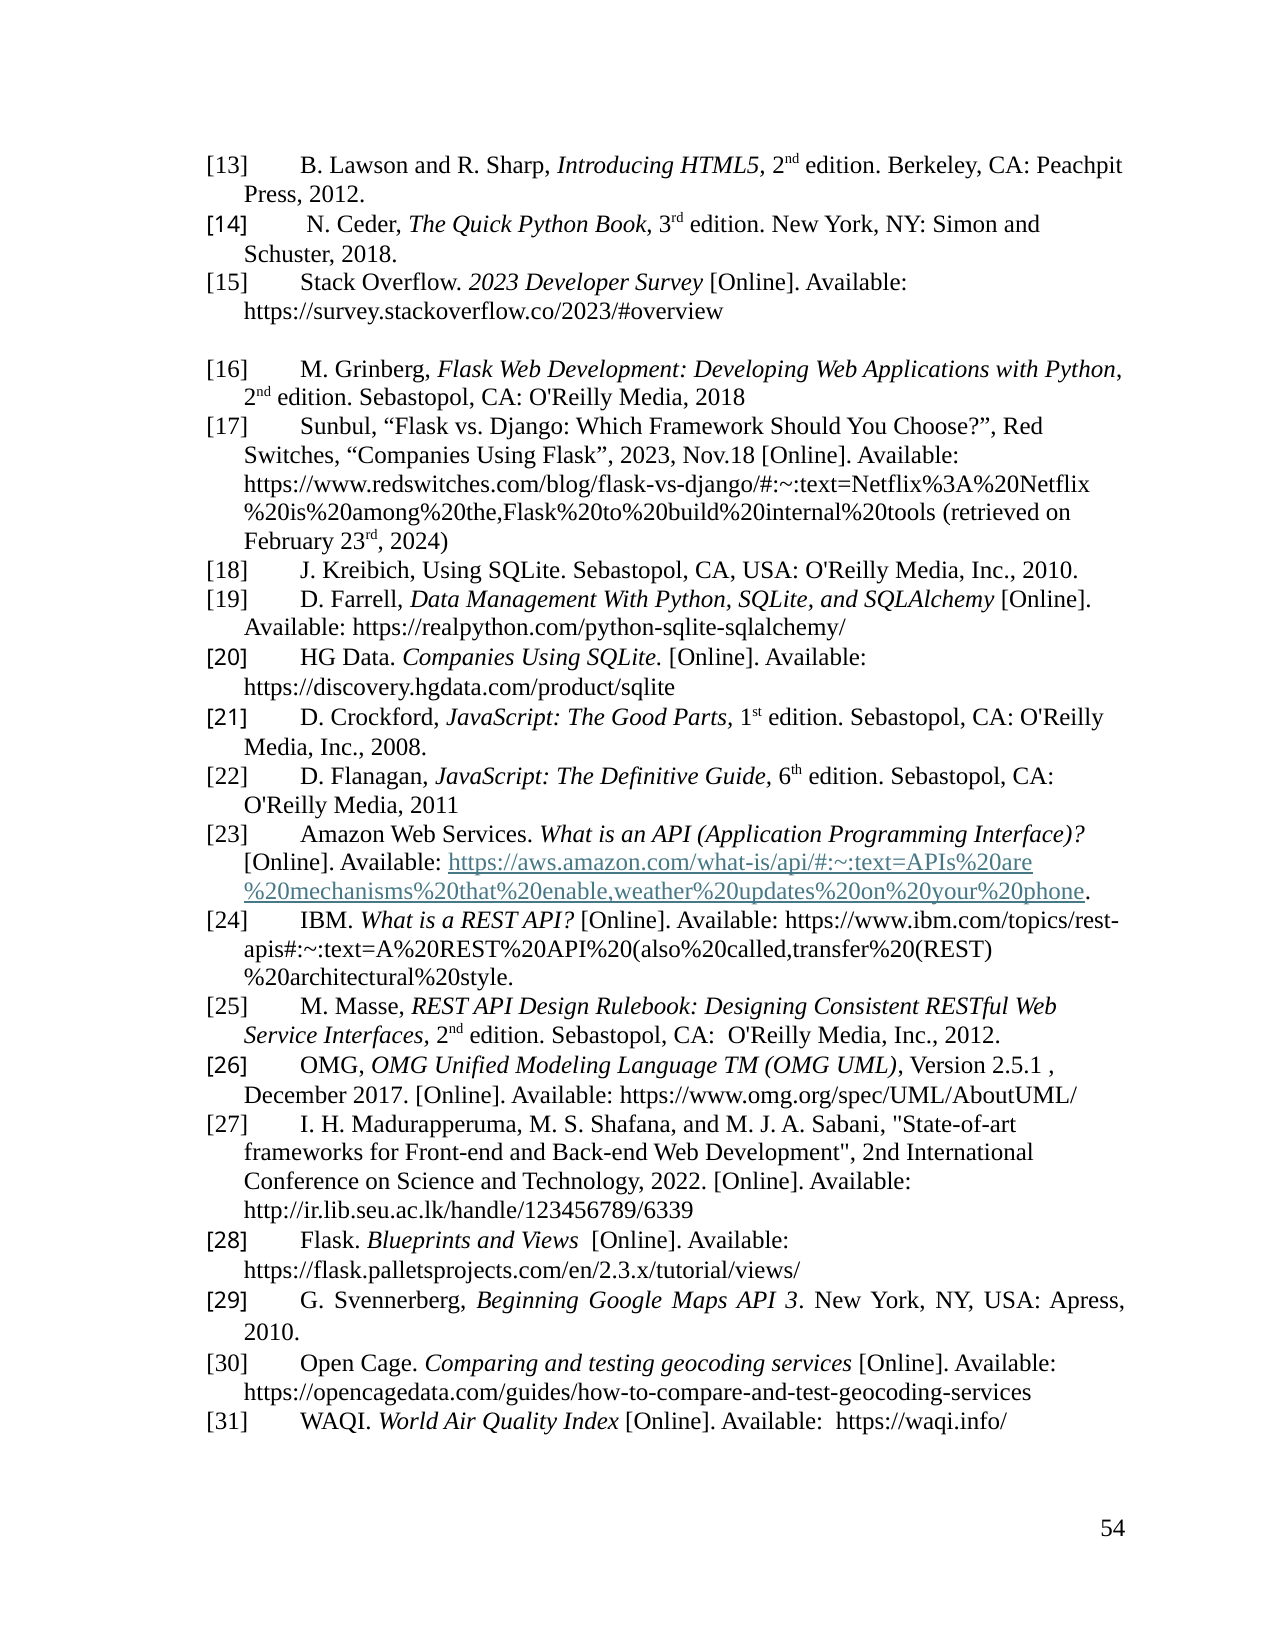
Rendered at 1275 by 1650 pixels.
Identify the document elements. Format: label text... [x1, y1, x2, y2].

list HG Data. Companies Using SQLite. [Online]. Available: https://discovery.hgdata.com/product/sqlite [206, 989, 1125, 1049]
list D. Flanagan, JavaScript: The Definitive Guide, 6th edition. Sebastopol, CA: O'Reilly Media, 2011 [206, 1109, 1125, 1166]
list M. Masse, REST API Design Rulebook: Designing Consistent RESTful Web Service Interfaces, 2nd edition. Sebastopol, CA: O'Reilly Media, Inc., 2012. [206, 1339, 1125, 1396]
list D. Farrell, Data Management With Python, SQLite, and SQLAlchemy [Online]. Available: https://realpython.com/python-sqlite-sqlalchemy/ [206, 931, 1125, 989]
list Stack Overflow. 2023 Developer Survey [Online]. Available: https://survey.stackoverflow.co/2023/#overview [206, 615, 1125, 672]
list D. Crockford, JavaScript: The Good Parts, 1st edition. Sebastopol, CA: O'Reilly Media, Inc., 2008. [206, 1049, 1125, 1109]
list Sunbul, “Flask vs. Django: Which Framework Should You Choose?”, Red Switches, “Companies Using Flask”, 2023, Nov.18 [Online]. Available: https://www.redswitches.com/blog/flask-vs-django/#:~:text=Netflix%3A%20Netflix%20is%20among%20the,Flask%20to%20build%20internal%20tools (retrieved on February 23rd, 2024) [206, 759, 1125, 902]
list N. Ceder, The Quick Python Book, 3rd edition. New York, NY: Simon and Schuster, 2018. [206, 555, 1125, 615]
list IBM. What is a REST API? [Online]. Available: https://www.ibm.com/topics/rest-apis#:~:text=A%20REST%20API%20(also%20called,transfer%20(REST)%20architectural%20style. [206, 1252, 1125, 1339]
list I. Tiseo, " Number of low-emissions zones in Europe 2022-2025, by country”, Statista, 2023 [Online]. Available: https://www.statista.com/statistics/1321264/low-emission-zones-europe-by-country/ [206, 239, 1125, 325]
list J. Kreibich, Using SQLite. Sebastopol, CA, USA: O'Reilly Media, Inc., 2010. [206, 902, 1125, 931]
list B. Lawson and R. Sharp, Introducing HTML5, 2nd edition. Berkeley, CA: Peachpit Press, 2012. [206, 497, 1125, 555]
list C. Holman, R. Harrison, X. Querol, Review of the efficacy of low emission zones to improve urban air quality in European cities, Atmospheric Environment, Volume 111, 2015, pp. 161-169 [206, 150, 1125, 239]
list Amazon Web Services. What is an API (Application Programming Interface)? [Online]. Available: https://aws.amazon.com/what-is/api/#:~:text=APIs%20are%20mechanisms%20that%20enable,weather%20updates%20on%20your%20phone. [206, 1166, 1125, 1252]
list London Government. (2022, Dec. 14). Usage of Ultra Low Emission Zone (ULEZ) Automatic Plate Recognition Cameras for Crime Prevention and Detection Work by the Metropolitan Police Service [Online]. Available: [206, 325, 1125, 411]
list https://www.london.gov.uk/who-we-are/what-london-assembly-does/questions-mayor/find-an-answer/usage-ultra-low-emission-zone-ulez-automatic-plate-recognition-cameras-crime-prevention-and [225, 411, 1125, 497]
list OMG, OMG Unified Modeling Language TM (OMG UML), Version 2.5.1 , December 2017. [Online]. Available: https://www.omg.org/spec/UML/AboutUML/ [206, 1396, 1125, 1456]
list M. Grinberg, Flask Web Development: Developing Web Applications with Python, 2nd edition. Sebastopol, CA: O'Reilly Media, 2018 [206, 701, 1125, 759]
